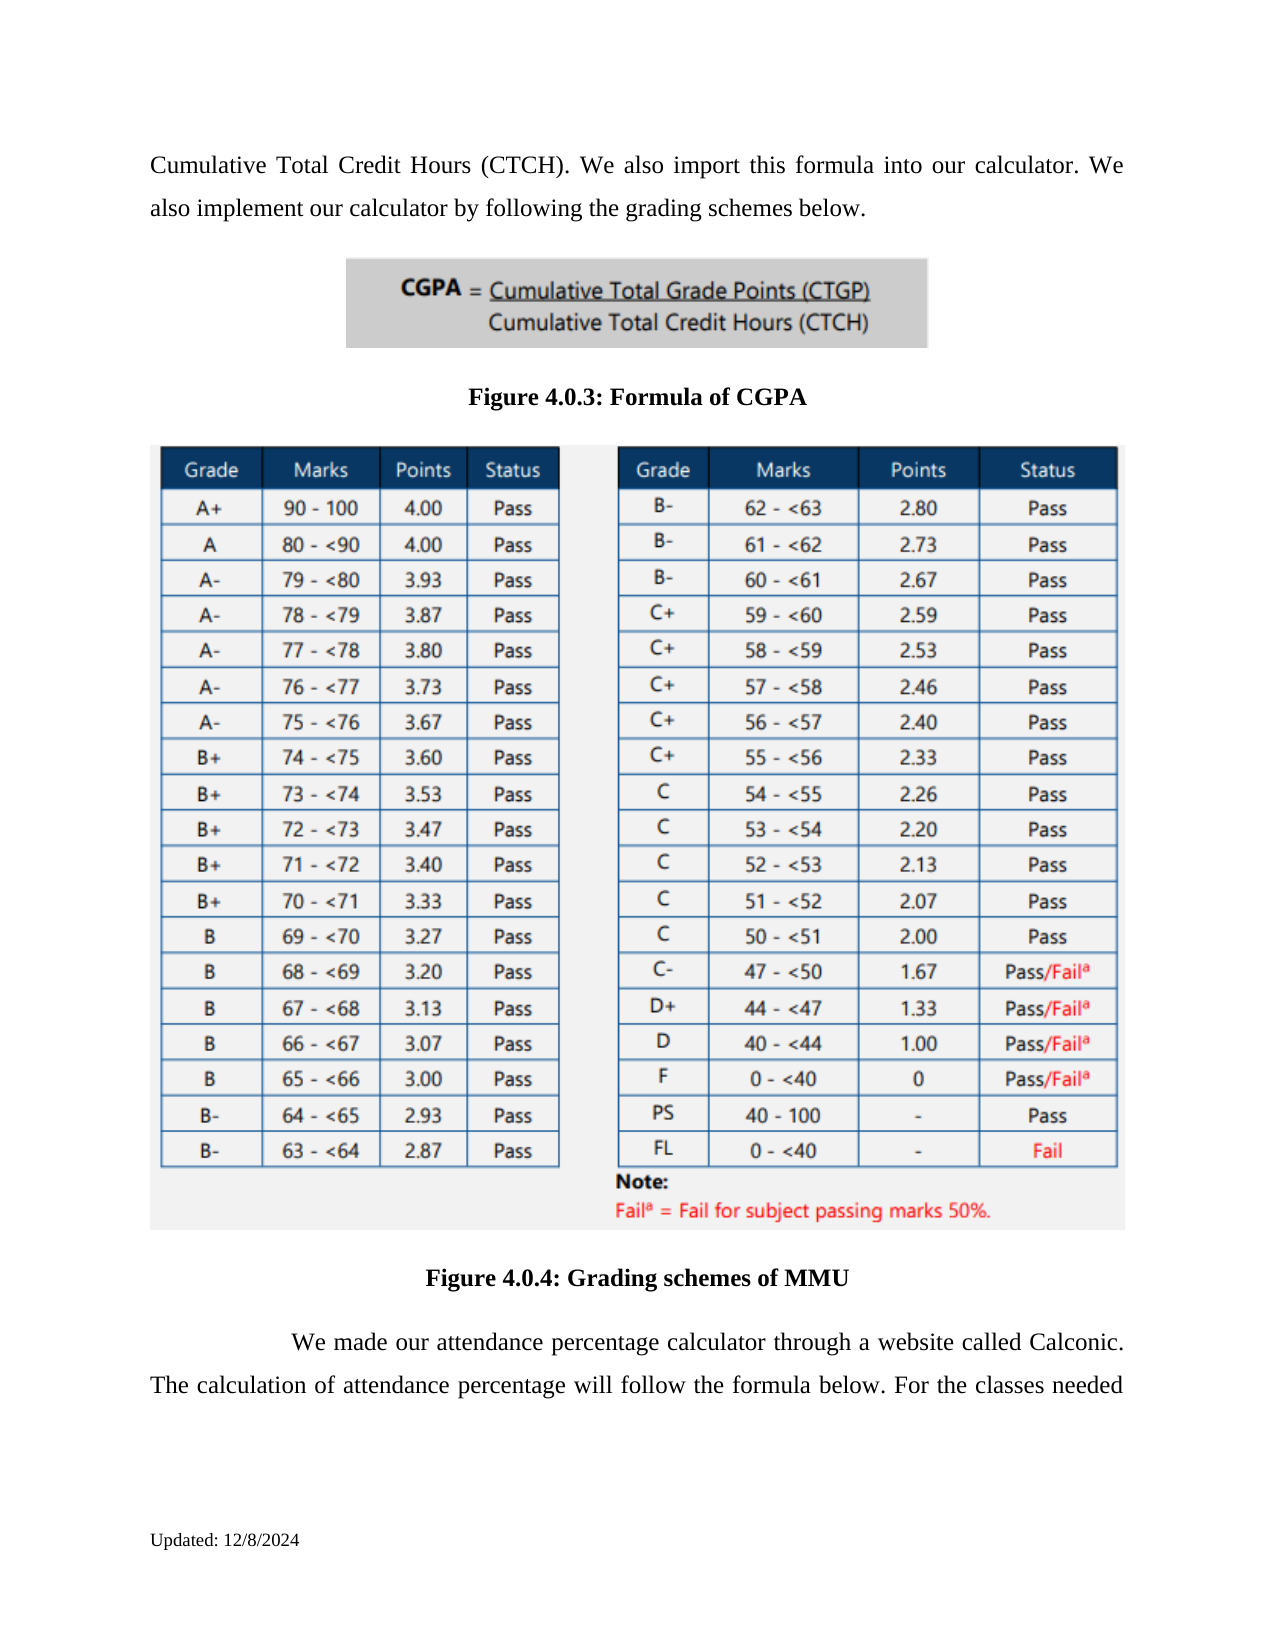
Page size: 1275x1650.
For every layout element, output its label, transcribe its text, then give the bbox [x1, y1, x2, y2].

picture [346, 257, 929, 348]
text Figure 4.0.4: Grading schemes of MMU [150, 1263, 1125, 1292]
picture [150, 445, 1125, 1230]
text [150, 150, 1125, 222]
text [150, 1327, 1125, 1399]
text Figure 4.0.3: Formula of CGPA [150, 382, 1125, 410]
